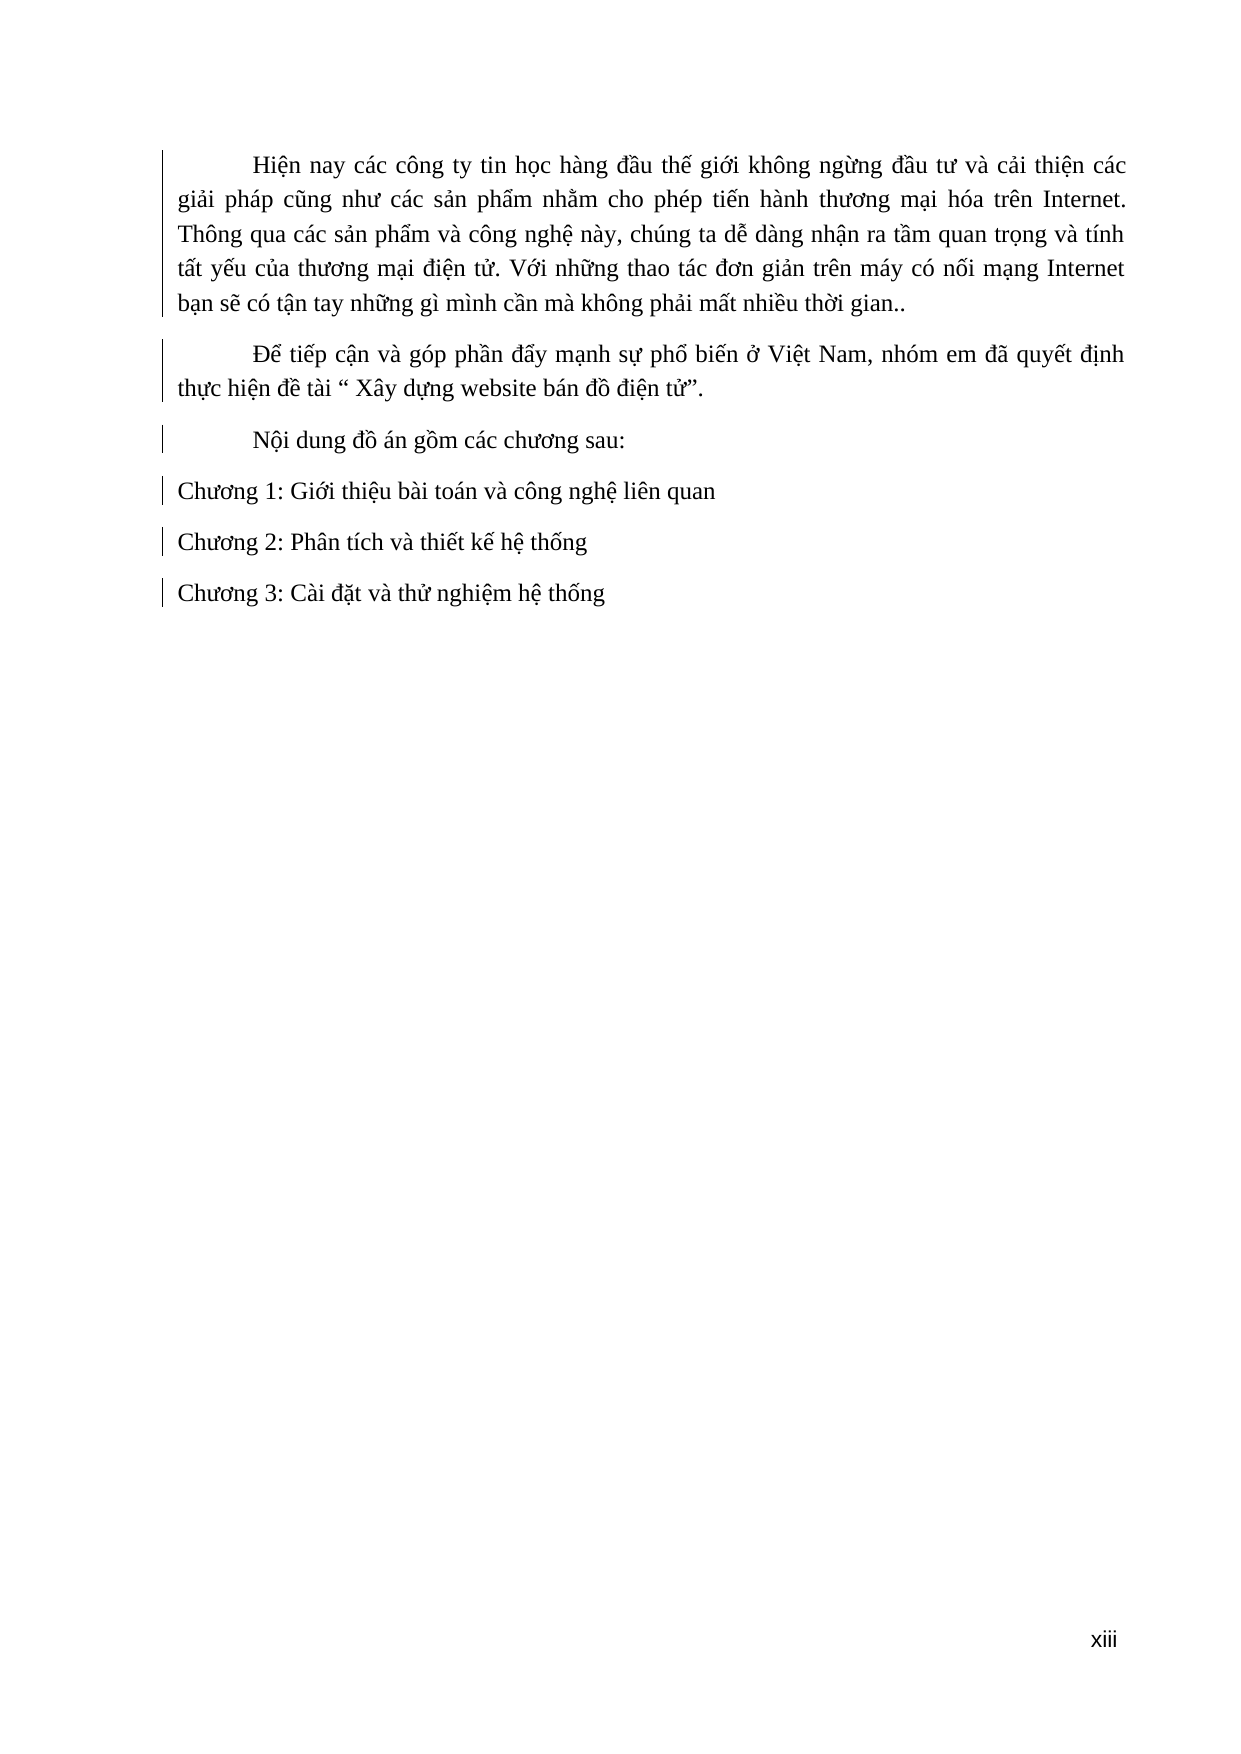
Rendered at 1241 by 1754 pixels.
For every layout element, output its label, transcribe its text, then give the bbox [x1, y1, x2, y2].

text Hiện nay các công ty tin học hàng đầu thế giới không ngừng đầu tư và cải thiện các giải pháp cũng như các sản phẩm nhằm cho phép tiến hành thương mại hóa trên Internet. Thông qua các sản phẩm và công nghệ này, chúng ta dễ dàng nhận ra tầm quan trọng và tính tất yếu của thương mại điện tử. Với những thao tác đơn giản trên máy có nối mạng Internet bạn sẽ có tận tay những gì mình cần mà không phải mất nhiều thời gian.. [177, 150, 1127, 317]
text Nội dung đồ án gồm các chương sau: [177, 425, 1127, 453]
text Chương 1: Giới thiệu bài toán và công nghệ liên quan [177, 476, 1127, 504]
text Chương 2: Phân tích và thiết kế hệ thống [177, 527, 1127, 556]
text Để tiếp cận và góp phần đẩy mạnh sự phổ biến ở Việt Nam, nhóm em đã quyết định thực hiện đề tài “ Xây dựng website bán đồ điện tử”. [177, 339, 1127, 402]
text Chương 3: Cài đặt và thử nghiệm hệ thống [177, 578, 1127, 607]
